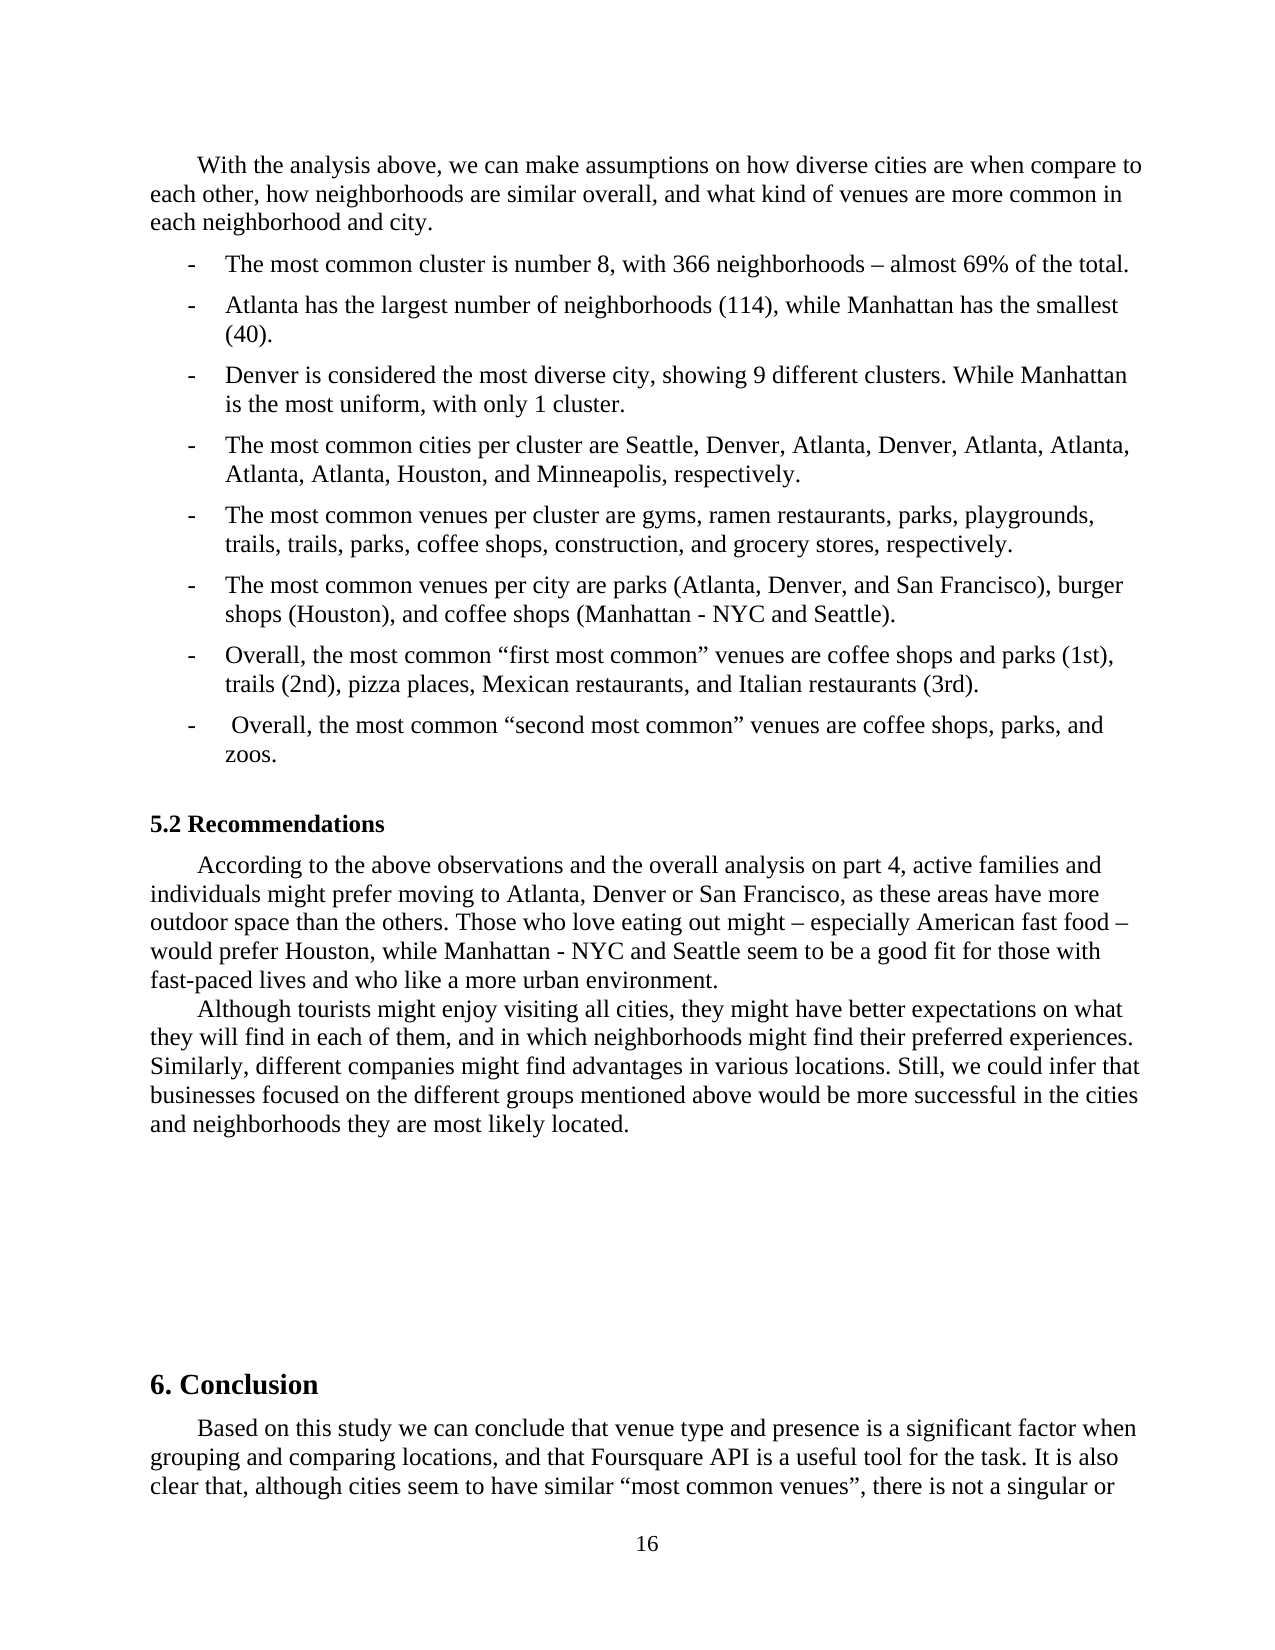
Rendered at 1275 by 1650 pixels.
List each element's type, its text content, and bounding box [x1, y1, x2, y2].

list Atlanta has the largest number of neighborhoods (114), while Manhattan has the smallest (40). [187, 290, 1144, 347]
text With the analysis above, we can make assumptions on how diverse cities are when compare to each other, how neighborhoods are similar overall, and what kind of venues are more common in each neighborhood and city. [150, 150, 1144, 236]
text According to the above observations and the overall analysis on part 4, active families and individuals might prefer moving to Atlanta, Denver or San Francisco, as these areas have more outdoor space than the others. Those who love eating out might – especially American fast food – would prefer Houston, while Manhattan - NYC and Seattle seem to be a good fit for those with fast-paced lives and who like a more urban environment. [150, 850, 1144, 994]
list The most common cities per cluster are Seattle, Denver, Atlanta, Denver, Atlanta, Atlanta, Atlanta, Atlanta, Houston, and Minneapolis, respectively. [187, 430, 1144, 487]
text 6. Conclusion [150, 1367, 1144, 1401]
text 5.2 Recommendations [150, 809, 1144, 837]
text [150, 1413, 1144, 1500]
list The most common cluster is number 8, with 366 neighborhoods – almost 69% of the total. [187, 249, 1144, 277]
list Overall, the most common “first most common” venues are coffee shops and parks (1st), trails (2nd), pizza places, Mexican restaurants, and Italian restaurants (3rd). [187, 640, 1144, 697]
list The most common venues per city are parks (Atlanta, Denver, and San Francisco), burger shops (Houston), and coffee shops (Manhattan - NYC and Seattle). [187, 570, 1144, 627]
list Overall, the most common “second most common” venues are coffee shops, parks, and zoos. [187, 710, 1144, 767]
text Although tourists might enjoy visiting all cities, they might have better expectations on what they will find in each of them, and in which neighborhoods might find their preferred experiences. Similarly, different companies might find advantages in various locations. Still, we could infer that businesses focused on the different groups mentioned above would be more successful in the cities and neighborhoods they are most likely located. [150, 994, 1144, 1137]
list The most common venues per cluster are gyms, ramen restaurants, parks, playgrounds, trails, trails, parks, coffee shops, construction, and grocery stores, respectively. [187, 500, 1144, 557]
list Denver is considered the most diverse city, showing 9 different clusters. While Manhattan is the most uniform, with only 1 cluster. [187, 360, 1144, 417]
